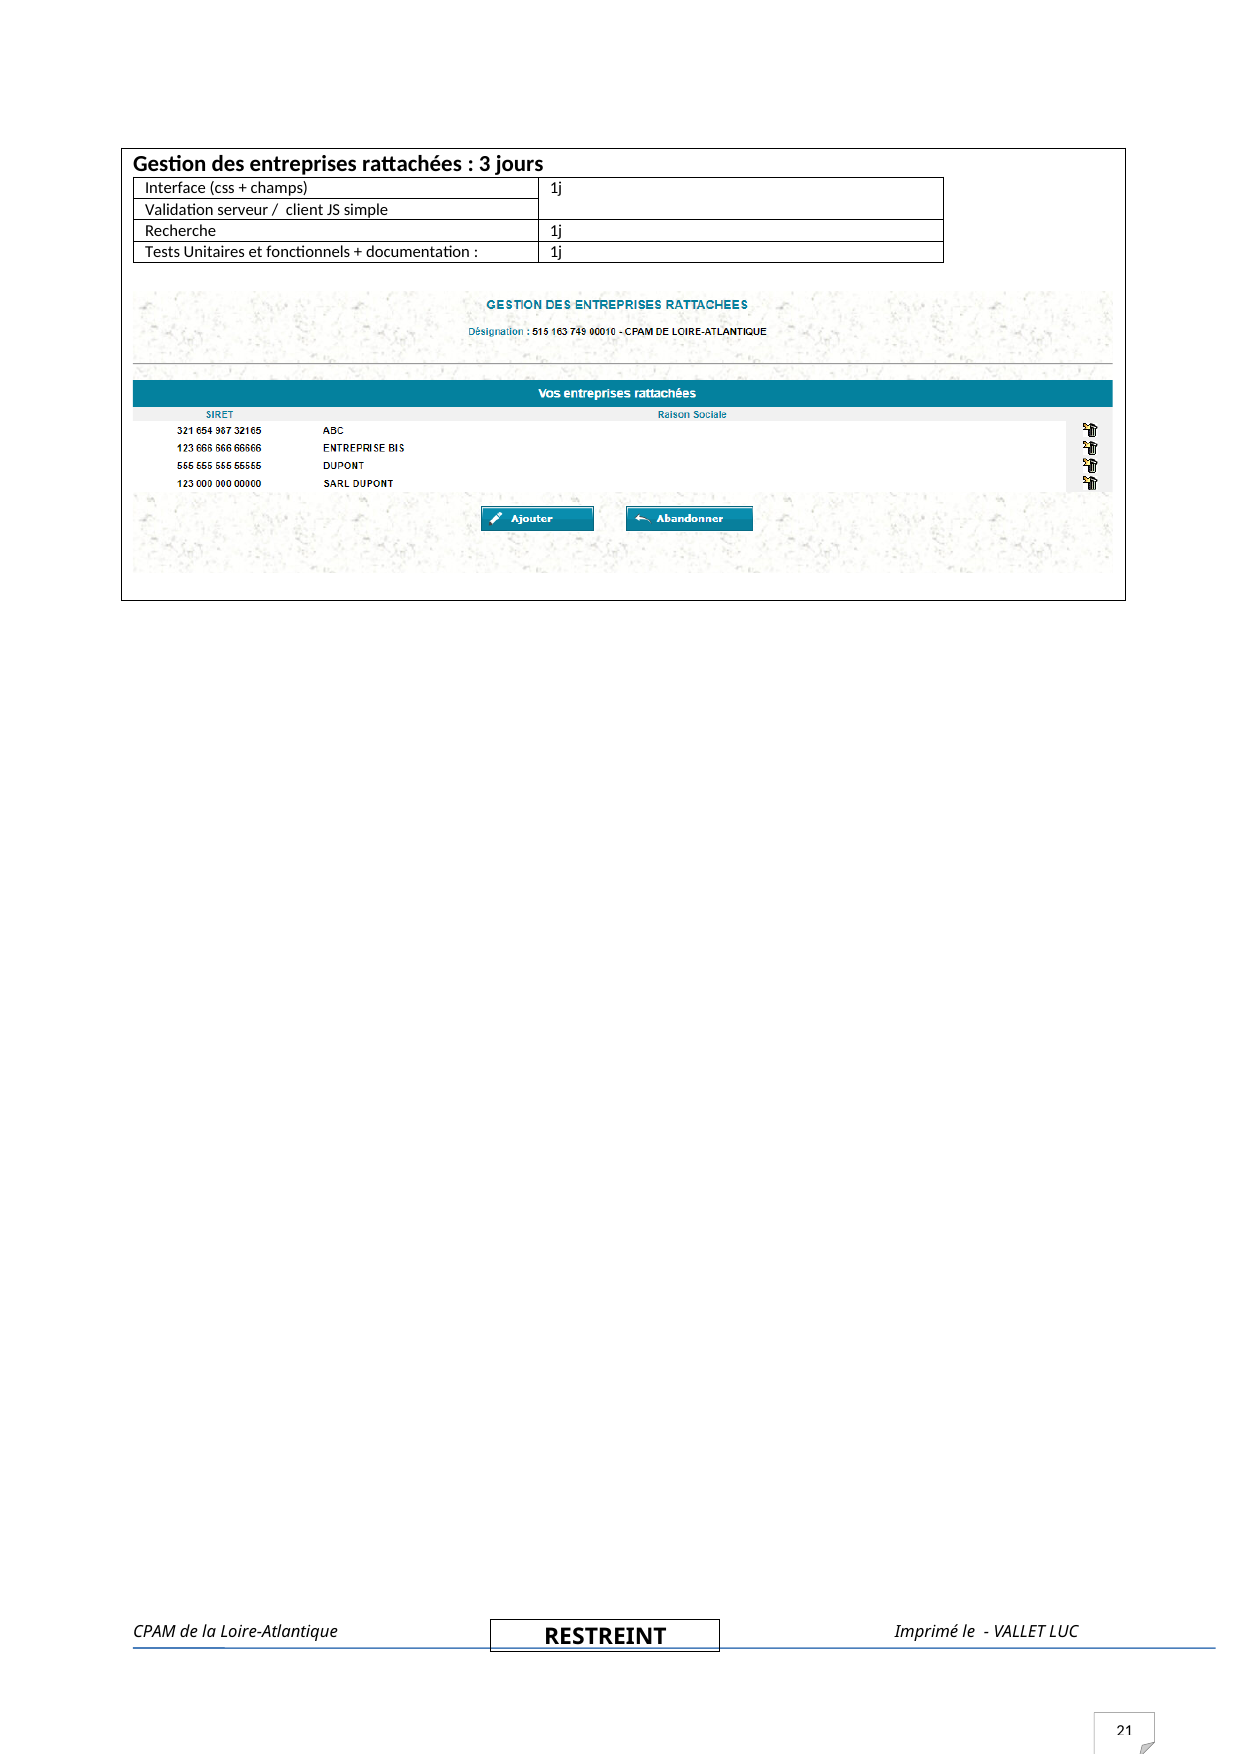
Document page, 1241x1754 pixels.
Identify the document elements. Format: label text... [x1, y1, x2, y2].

picture [640, 391, 648, 397]
picture [132, 291, 1113, 379]
picture [132, 408, 1113, 573]
picture [651, 390, 663, 397]
picture [540, 391, 548, 397]
table_cell Gestion des entreprises rattachées : 3 jours [122, 149, 1125, 600]
